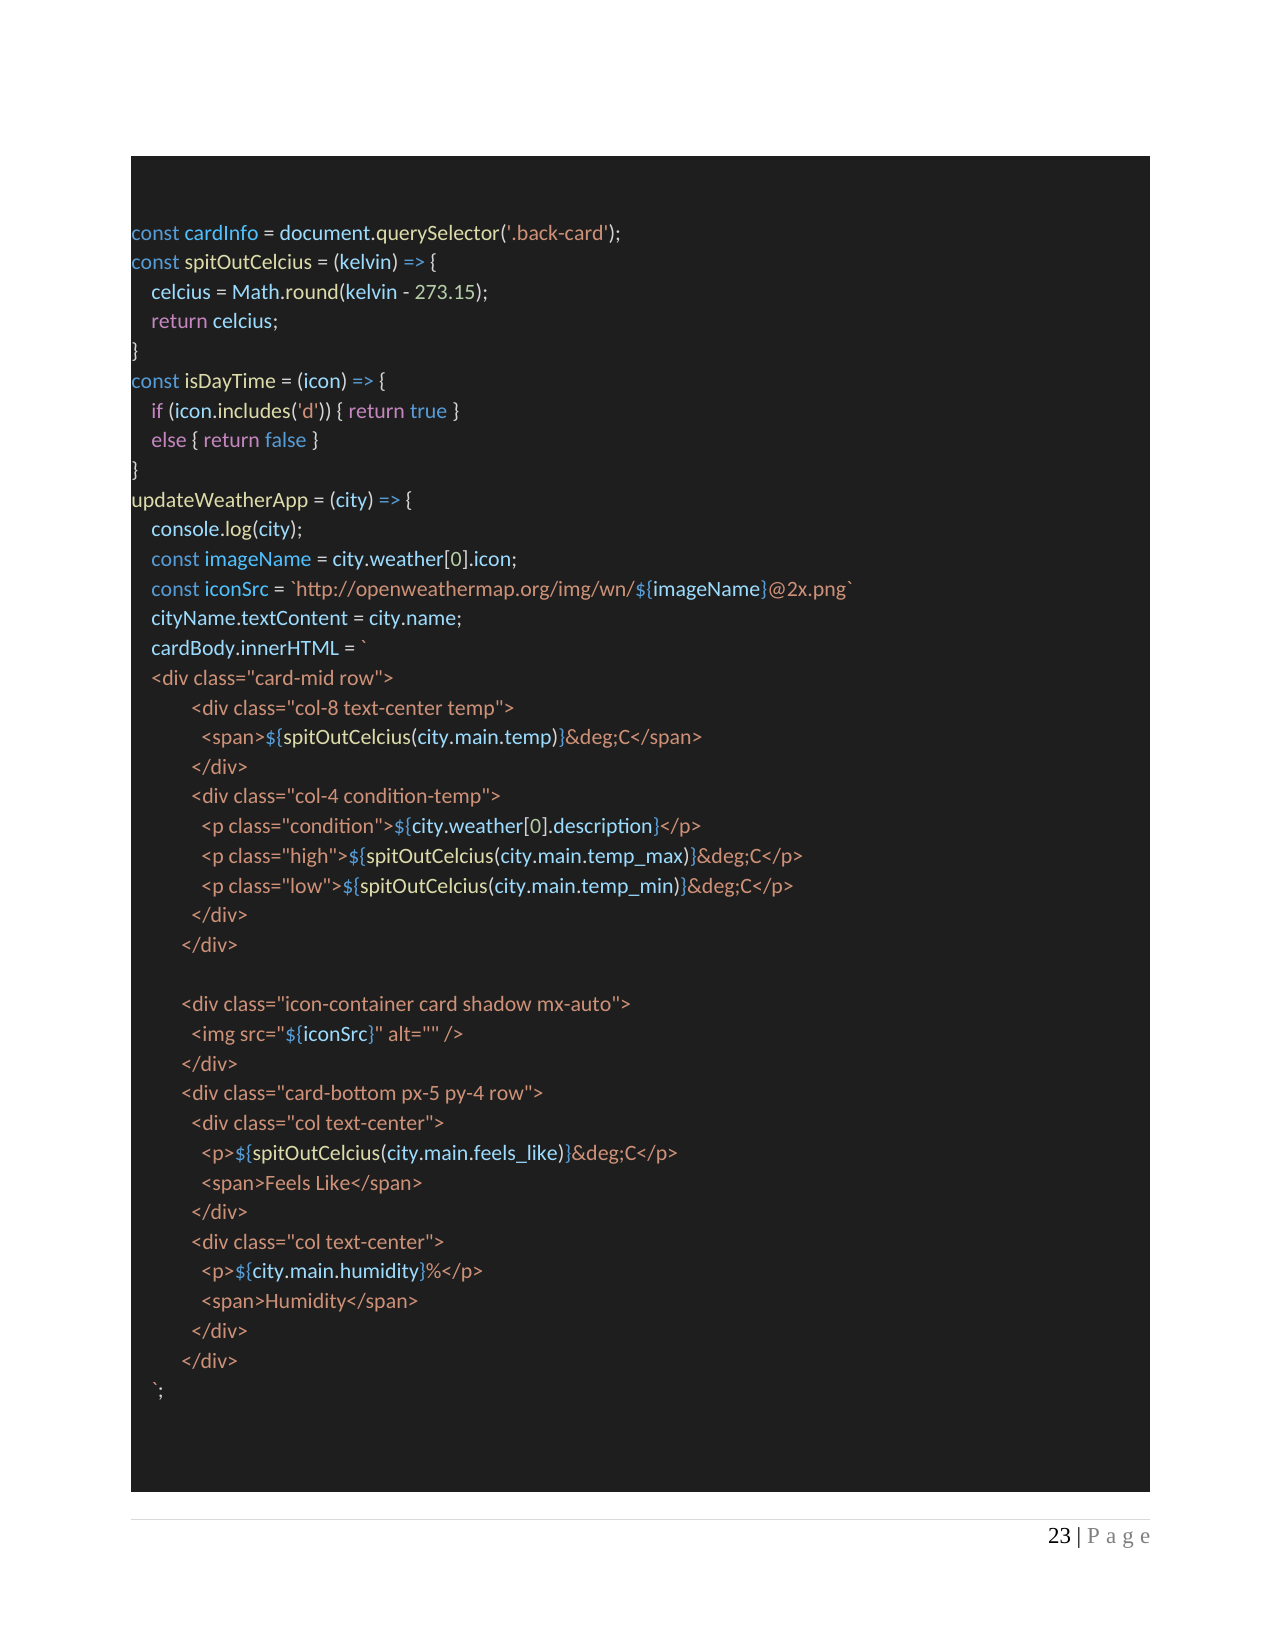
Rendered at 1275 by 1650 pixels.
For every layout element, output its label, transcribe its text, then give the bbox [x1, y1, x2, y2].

text </div> [131, 1195, 1150, 1225]
text <span>${spitOutCelcius(city.main.temp)}&deg;C</span> [131, 720, 1150, 750]
text } [131, 334, 1150, 364]
text <div class="card-bottom px-5 py-4 row"> [131, 1077, 1150, 1106]
text const iconSrc = `http://openweathermap.org/img/wn/${imageName}@2x.png` [131, 572, 1150, 602]
text </div> [131, 750, 1150, 780]
text <div class="icon-container card shadow mx-auto"> [131, 987, 1150, 1017]
text const cardInfo = document.querySelector('.back-card'); [131, 216, 1150, 245]
text <img src="${iconSrc}" alt="" /> [131, 1017, 1150, 1047]
text <p>${city.main.humidity}%</p> [131, 1255, 1150, 1284]
text <p class="high">${spitOutCelcius(city.main.temp_max)}&deg;C</p> [131, 839, 1150, 869]
text `; [131, 1373, 1150, 1403]
text <div class="col text-center"> [131, 1106, 1150, 1136]
text <div class="card-mid row"> [131, 661, 1150, 691]
text const isDayTime = (icon) => { [131, 364, 1150, 394]
text updateWeatherApp = (city) => { [131, 483, 1150, 512]
text <div class="col text-center"> [131, 1225, 1150, 1255]
text else { return false } [131, 423, 1150, 453]
text const imageName = city.weather[0].icon; [131, 542, 1150, 572]
text cardBody.innerHTML = ` [131, 631, 1150, 661]
text const spitOutCelcius = (kelvin) => { [131, 245, 1150, 275]
text </div> [131, 1344, 1150, 1373]
text console.log(city); [131, 512, 1150, 542]
text return celcius; [131, 305, 1150, 334]
text </div> [131, 1047, 1150, 1077]
text <div class="col-4 condition-temp"> [131, 780, 1150, 809]
text <div class="col-8 text-center temp"> [131, 691, 1150, 720]
text } [131, 453, 1150, 483]
text <span>Humidity</span> [131, 1284, 1150, 1314]
text </div> [131, 928, 1150, 958]
text if (icon.includes('d')) { return true } [131, 394, 1150, 423]
text </div> [131, 1314, 1150, 1344]
text <p class="condition">${city.weather[0].description}</p> [131, 809, 1150, 839]
text <p class="low">${spitOutCelcius(city.main.temp_min)}&deg;C</p> [131, 869, 1150, 898]
text celcius = Math.round(kelvin - 273.15); [131, 275, 1150, 305]
text cityName.textContent = city.name; [131, 602, 1150, 631]
text </div> [131, 898, 1150, 928]
text <p>${spitOutCelcius(city.main.feels_like)}&deg;C</p> [131, 1136, 1150, 1166]
text <span>Feels Like</span> [131, 1166, 1150, 1195]
